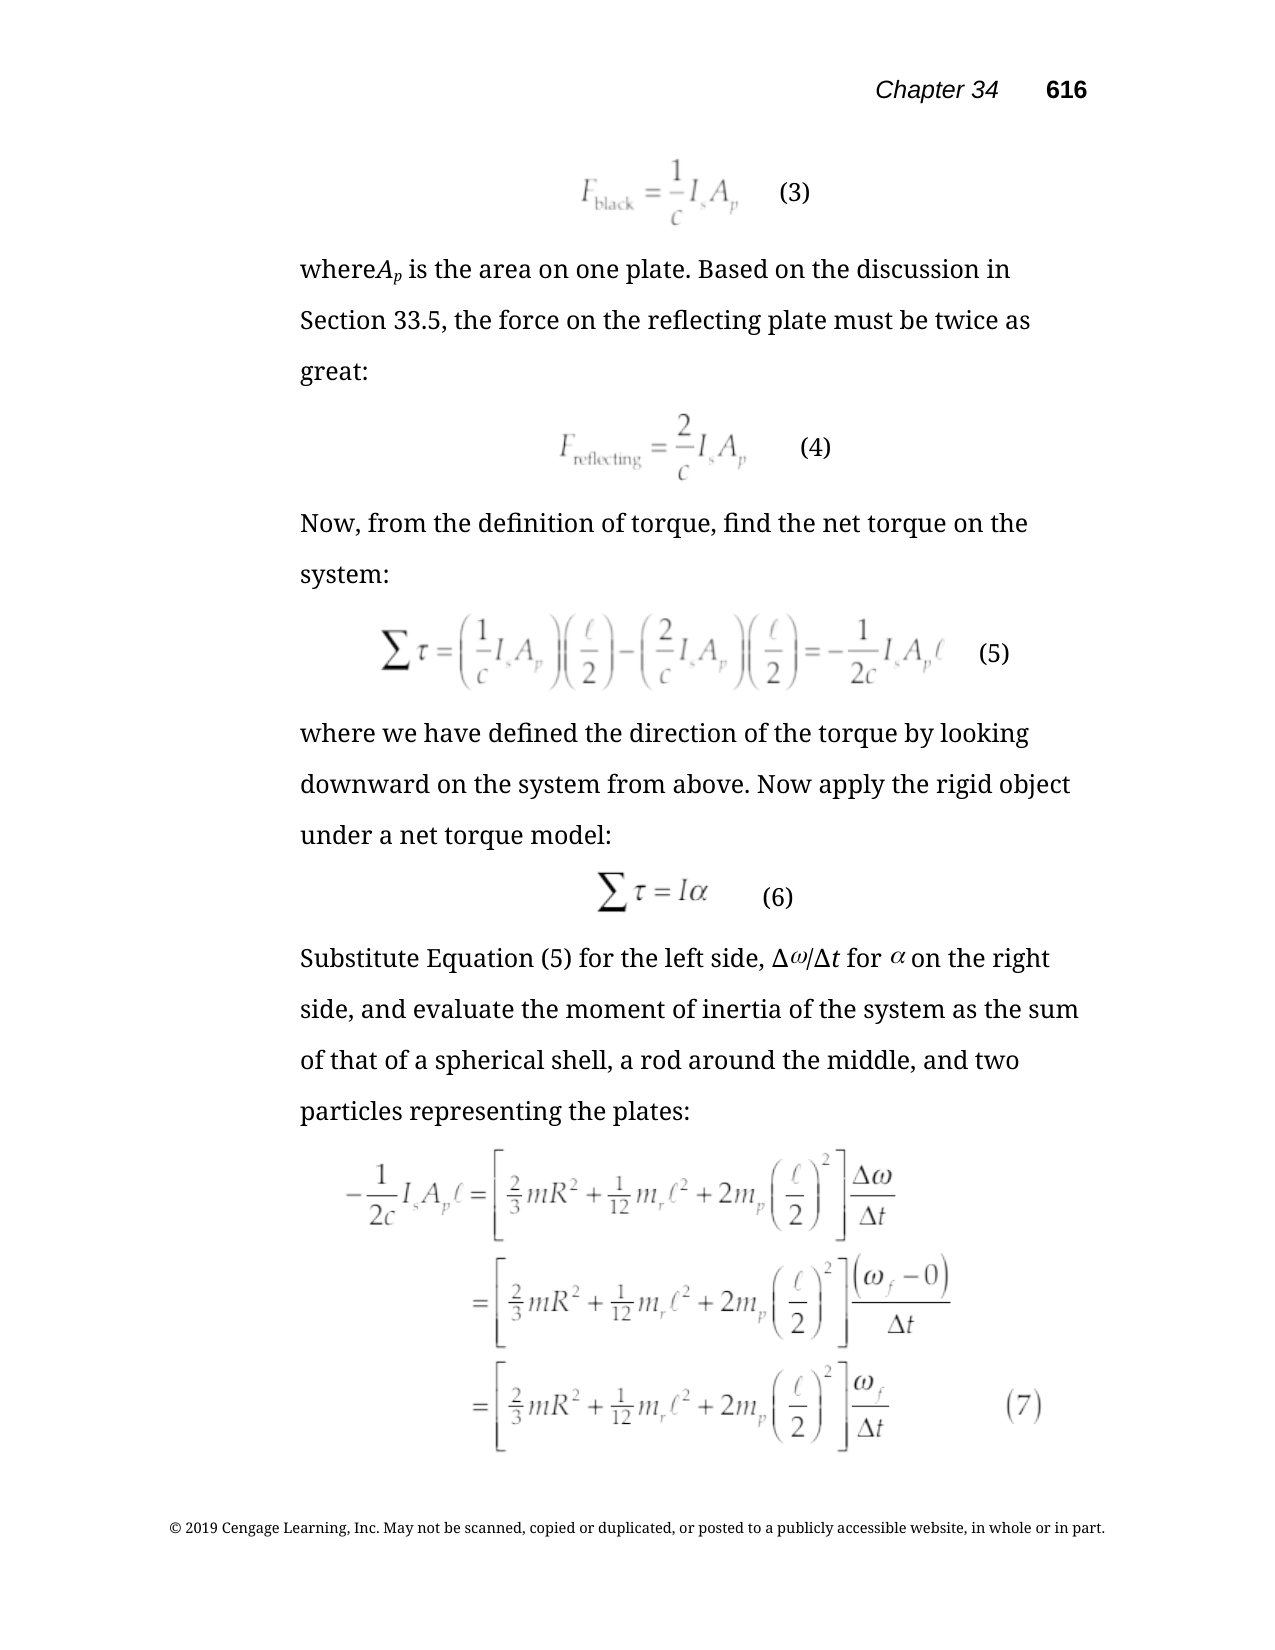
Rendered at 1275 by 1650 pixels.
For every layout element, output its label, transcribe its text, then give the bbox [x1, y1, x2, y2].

text (5) [300, 608, 1087, 698]
text Now, from the definition of torque, find the net torque on the system: [300, 506, 1087, 591]
text (3) [300, 150, 1087, 234]
text (6) [300, 868, 1087, 924]
text (4) [300, 404, 1087, 489]
text where we have defined the direction of the torque by looking downward on the system from above. Now apply the rigid object under a net torque model: [300, 715, 1087, 852]
text Substitute Equation (5) for the left side, ∆/∆t for  on the right side, and evaluate the moment of inertia of the system as the sum of that of a spherical shell, a rod around the middle, and two particles representing the plates: [300, 941, 1087, 1128]
text whereAp is the area on one plate. Based on the discussion in Section 33.5, the force on the reflecting plate must be twice as great: [300, 251, 1087, 387]
